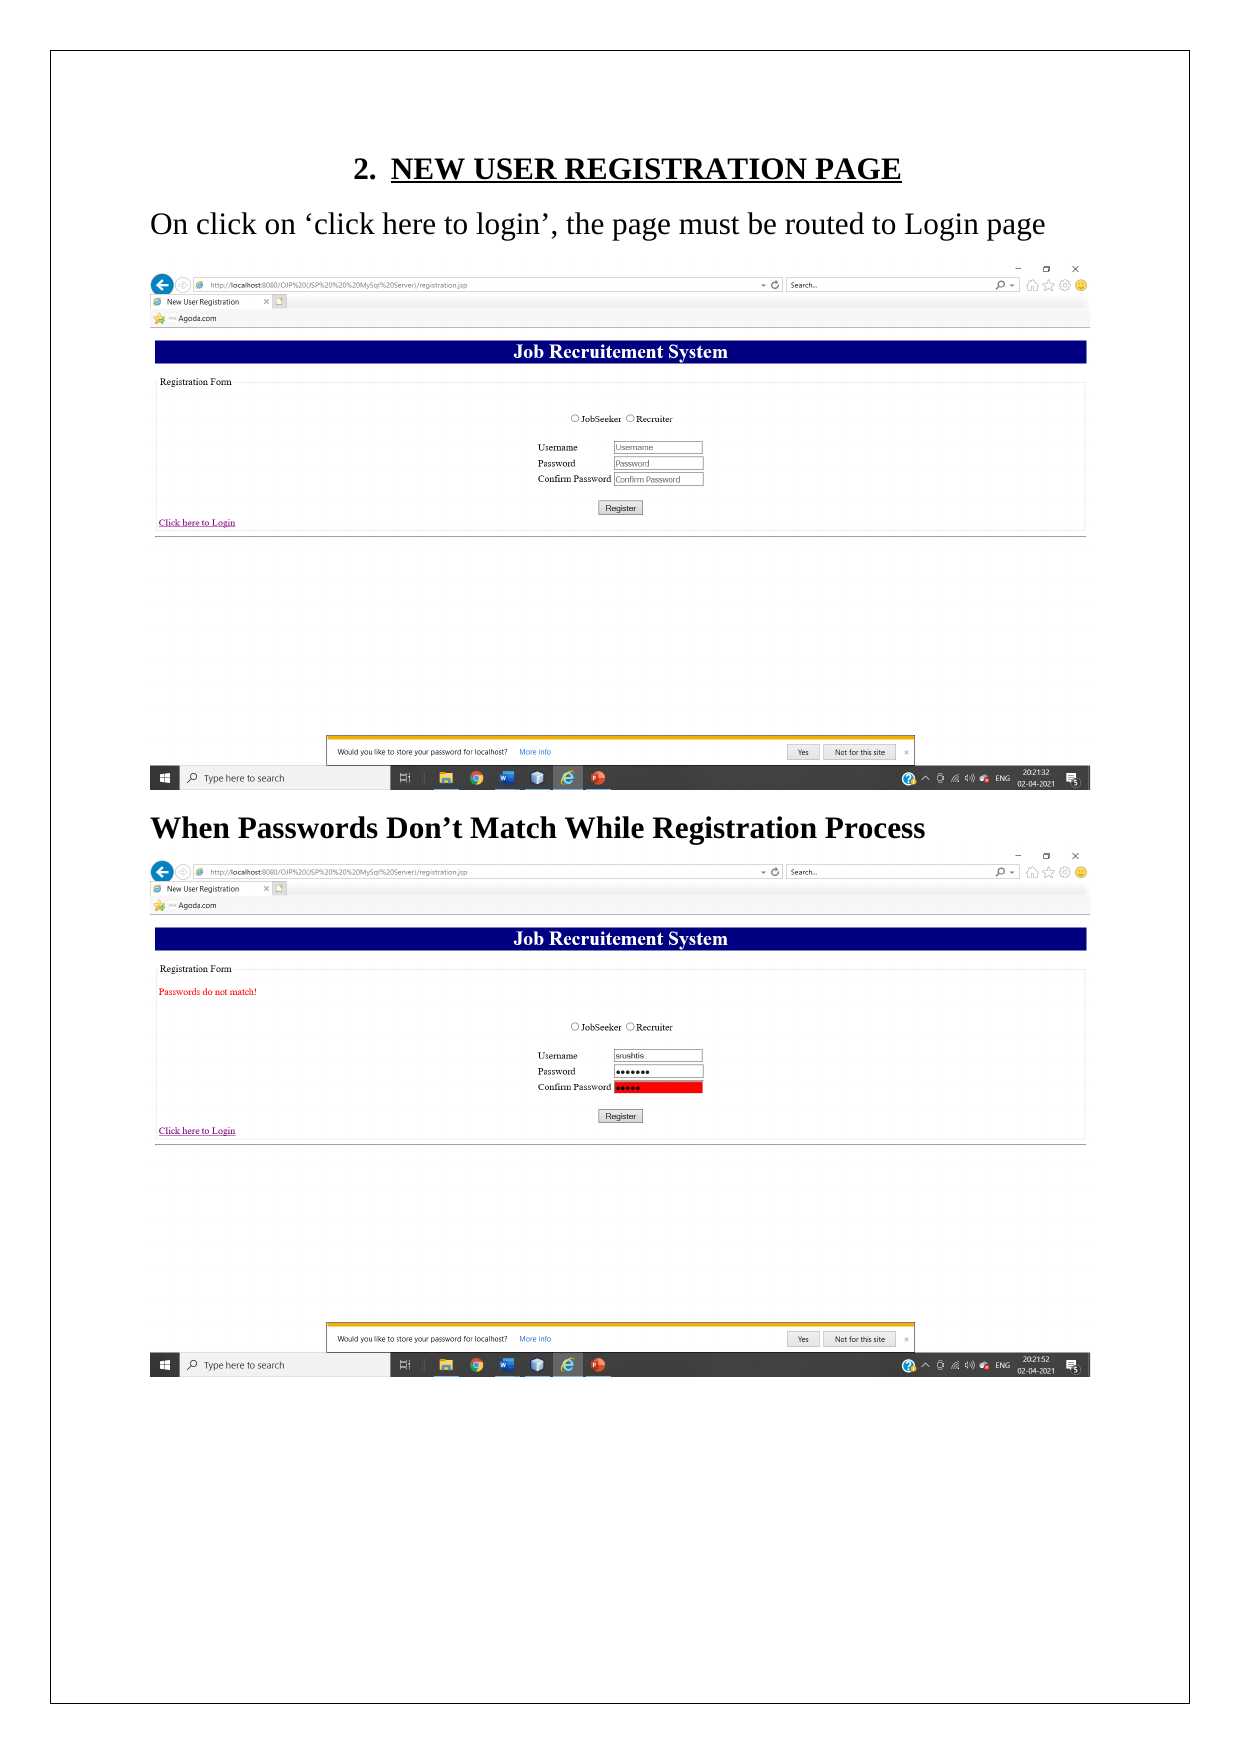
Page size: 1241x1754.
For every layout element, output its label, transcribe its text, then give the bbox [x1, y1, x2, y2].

picture [150, 260, 1091, 790]
list NEW USER REGISTRATION PAGE [165, 150, 1090, 186]
picture [157, 868, 168, 876]
text On click on ‘click here to login’, the page must be routed to Login page [150, 205, 1090, 241]
text When Passwords Don’t Match While Registration Process [150, 809, 1090, 847]
picture [157, 281, 168, 289]
picture [150, 847, 1091, 1377]
